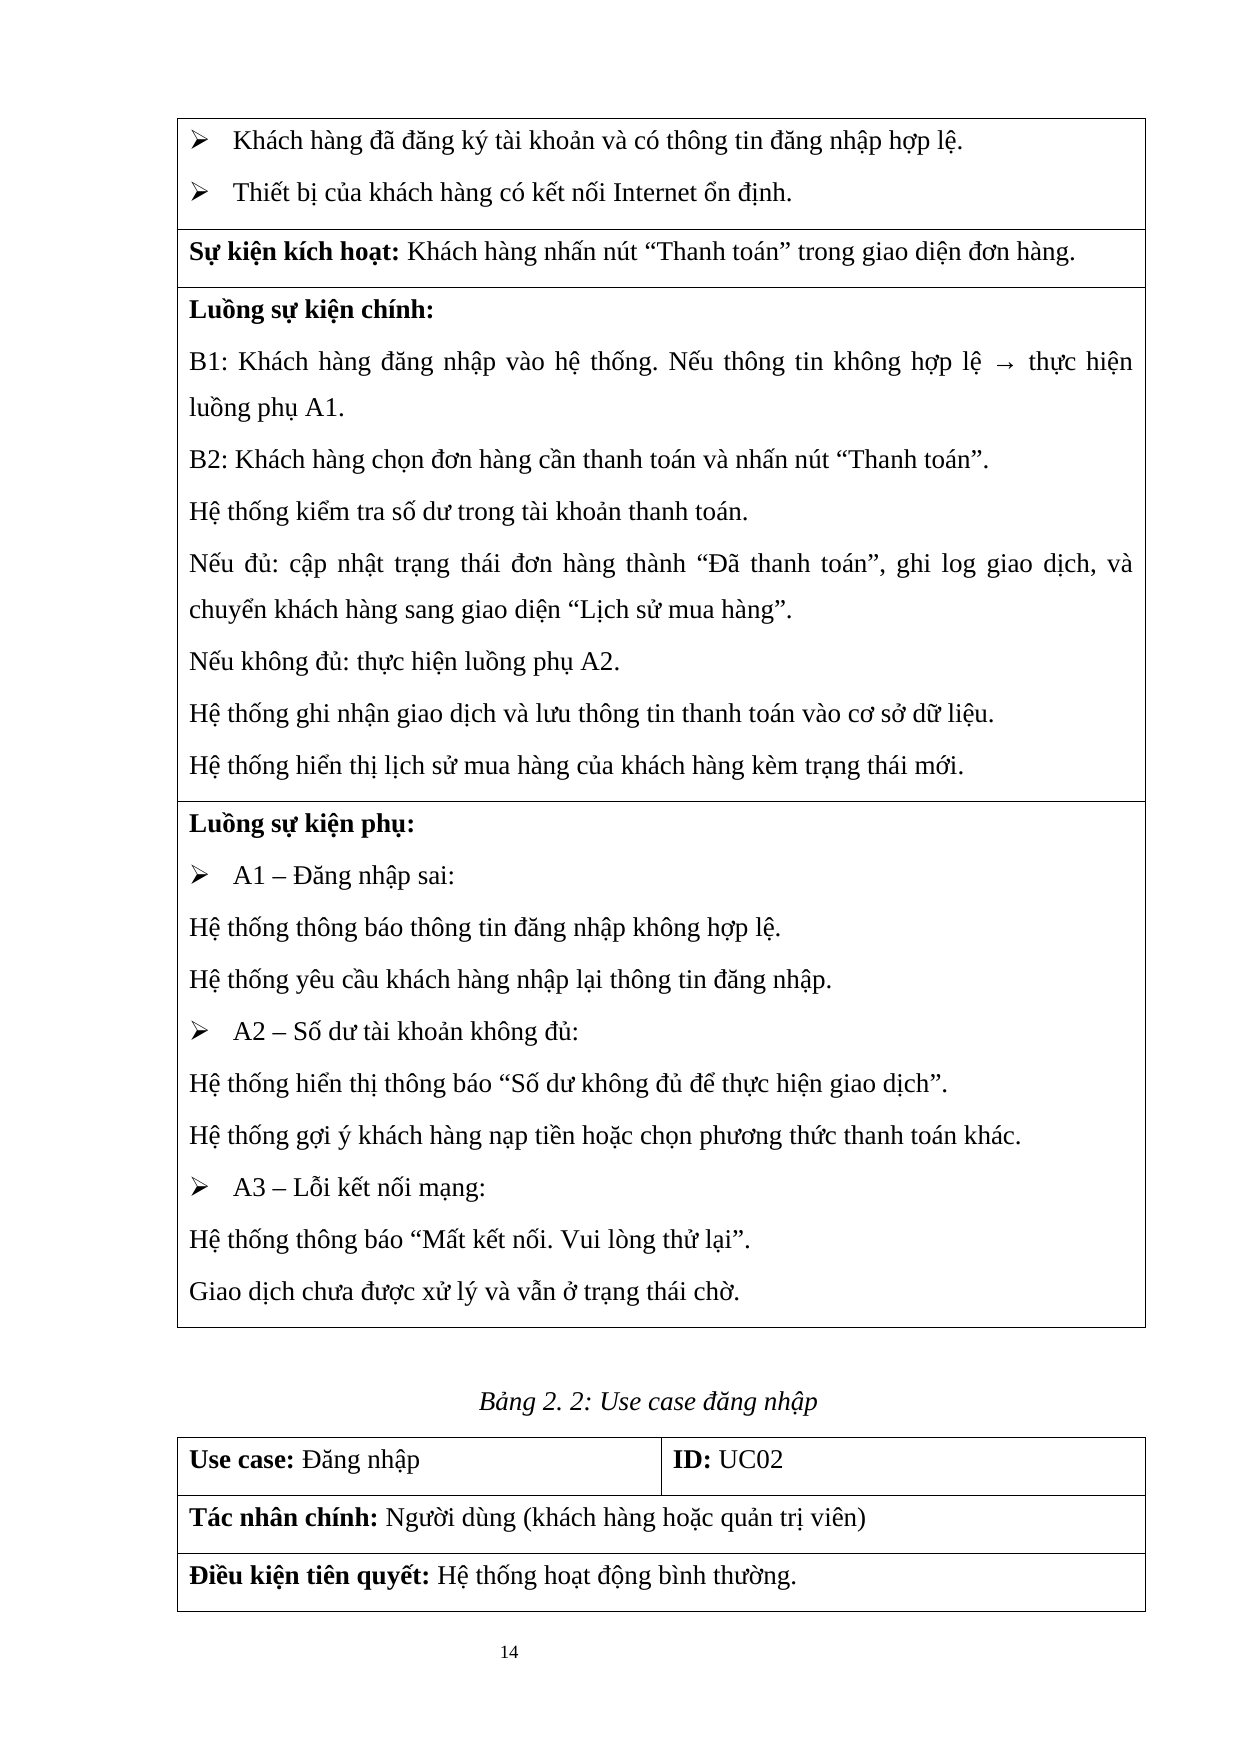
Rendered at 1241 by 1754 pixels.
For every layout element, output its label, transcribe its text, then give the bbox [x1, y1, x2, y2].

table_header Use case: Đăng nhập [178, 1438, 661, 1495]
table_cell Luồng sự kiện phụ: A1 – Đăng nhập sai: Hệ thống thông báo thông tin đăng nhập không hợp lệ. Hệ thống yêu cầu khách hàng nhập lại thông tin đăng nhập. A2 – Số dư tài khoản không đủ: Hệ thống hiển thị thông báo “Số dư không đủ để thực hiện giao dịch”. Hệ thống gợi ý khách hàng nạp tiền hoặc chọn phương thức thanh toán khác. A3 – Lỗi kết nối mạng: Hệ thống thông báo “Mất kết nối. Vui lòng thử lại”. Giao dịch chưa được xử lý và vẫn ở trạng thái chờ. [178, 802, 1145, 1327]
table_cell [178, 119, 1145, 228]
text Bảng 2. 2: Use case đăng nhập [177, 1385, 1122, 1416]
table_cell Sự kiện kích hoạt: Khách hàng nhấn nút “Thanh toán” trong giao diện đơn hàng. [178, 230, 1145, 287]
table_header ID: UC02 [662, 1438, 1145, 1495]
table_cell Điều kiện tiên quyết: Hệ thống hoạt động bình thường. [178, 1554, 1145, 1611]
table_cell Tác nhân chính: Người dùng (khách hàng hoặc quản trị viên) [178, 1496, 1145, 1553]
table_cell Luồng sự kiện chính: B1: Khách hàng đăng nhập vào hệ thống. Nếu thông tin không hợp lệ → thực hiện luồng phụ A1. B2: Khách hàng chọn đơn hàng cần thanh toán và nhấn nút “Thanh toán”. Hệ thống kiểm tra số dư trong tài khoản thanh toán. Nếu đủ: cập nhật trạng thái đơn hàng thành “Đã thanh toán”, ghi log giao dịch, và chuyển khách hàng sang giao diện “Lịch sử mua hàng”. Nếu không đủ: thực hiện luồng phụ A2. Hệ thống ghi nhận giao dịch và lưu thông tin thanh toán vào cơ sở dữ liệu. Hệ thống hiển thị lịch sử mua hàng của khách hàng kèm trạng thái mới. [178, 288, 1145, 801]
